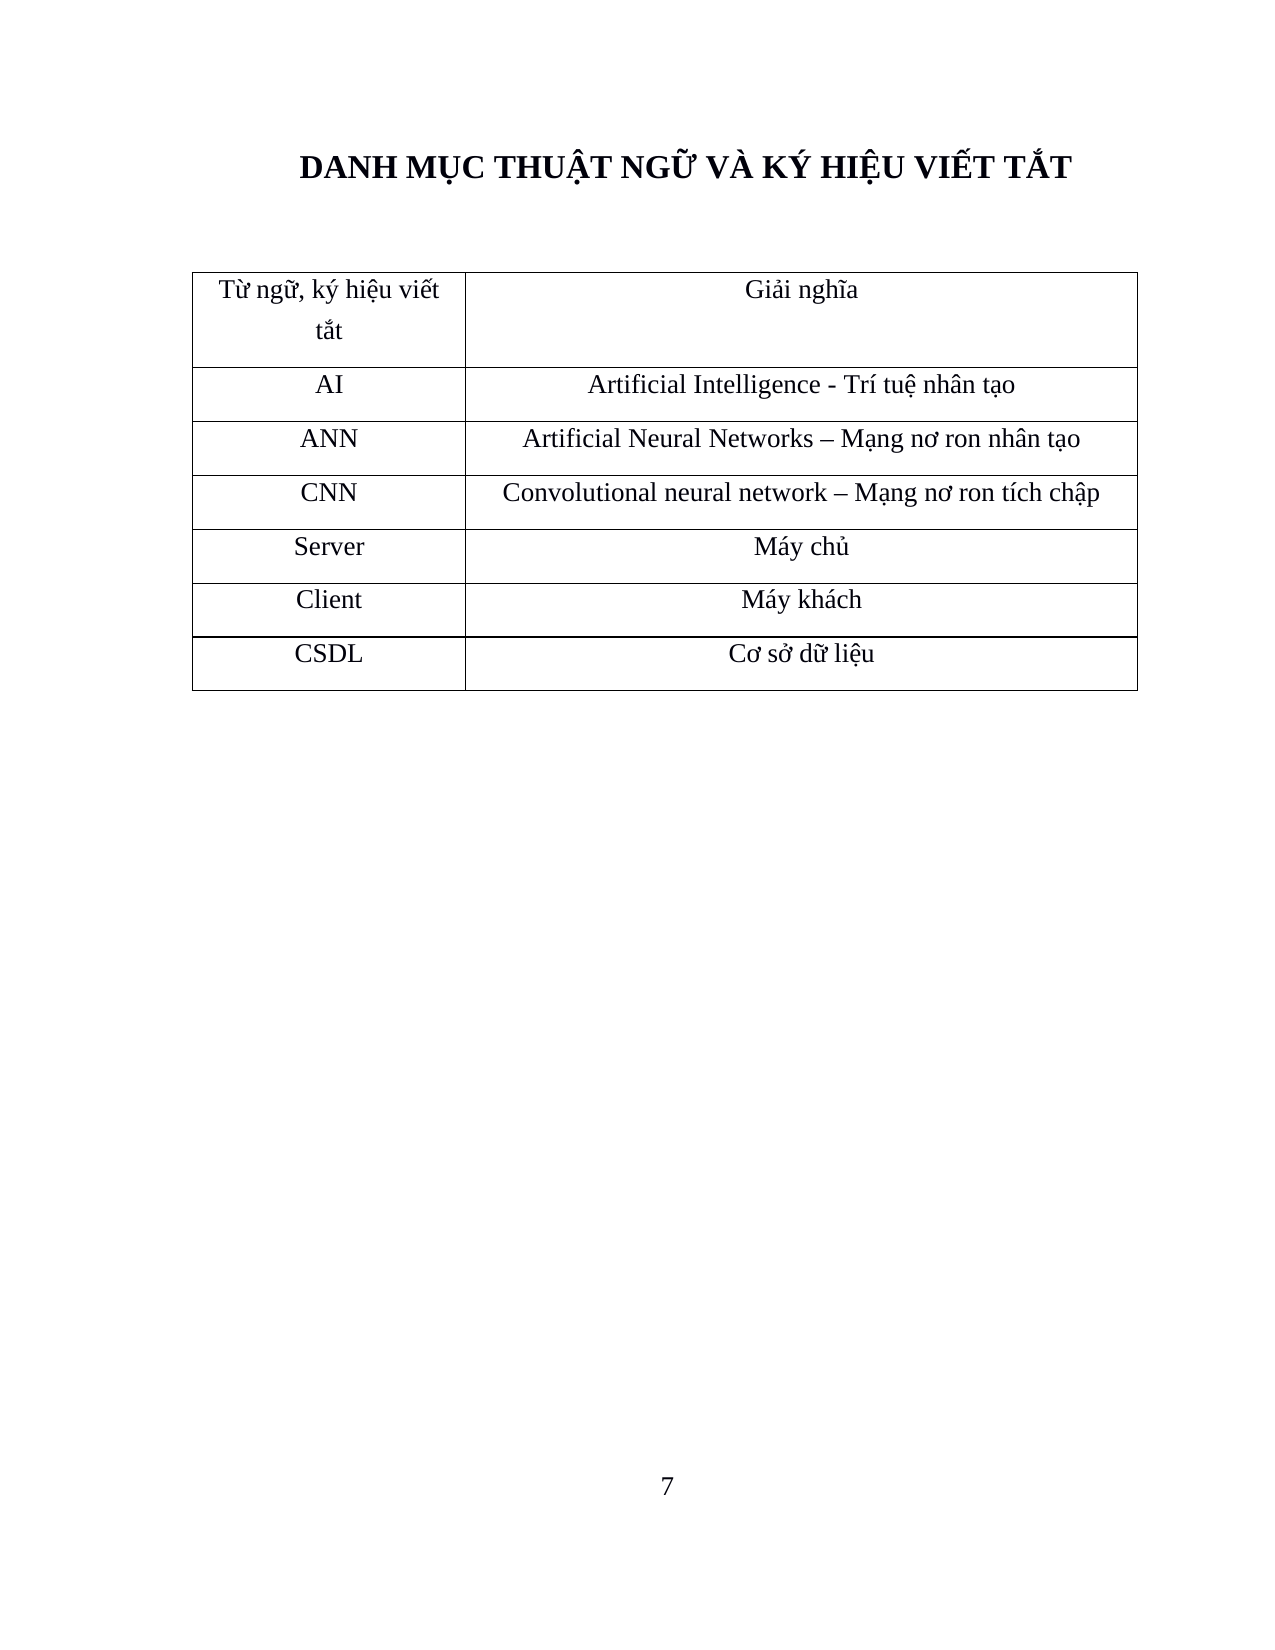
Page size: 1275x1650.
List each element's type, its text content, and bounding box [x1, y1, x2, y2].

list DANH MỤC THUẬT NGỮ VÀ KÝ HIỆU VIẾT TẮT [215, 148, 1157, 186]
table_cell CNN [193, 476, 465, 528]
table_cell Artificial Neural Networks – Mạng nơ ron nhân tạo [466, 422, 1137, 474]
table_header Giải nghĩa [466, 273, 1137, 367]
table_cell CSDL [193, 638, 465, 690]
table_cell Máy khách [466, 584, 1137, 636]
table_cell Convolutional neural network – Mạng nơ ron tích chập [466, 476, 1137, 528]
table_cell Artificial Intelligence - Trí tuệ nhân tạo [466, 368, 1137, 421]
table_cell ANN [193, 422, 465, 474]
table_cell Client [193, 584, 465, 636]
table_cell Máy chủ [466, 530, 1137, 582]
table_cell Cơ sở dữ liệu [466, 638, 1137, 690]
table_cell AI [193, 368, 465, 421]
table_cell Server [193, 530, 465, 582]
table_header Từ ngữ, ký hiệu viết tắt [193, 273, 465, 367]
